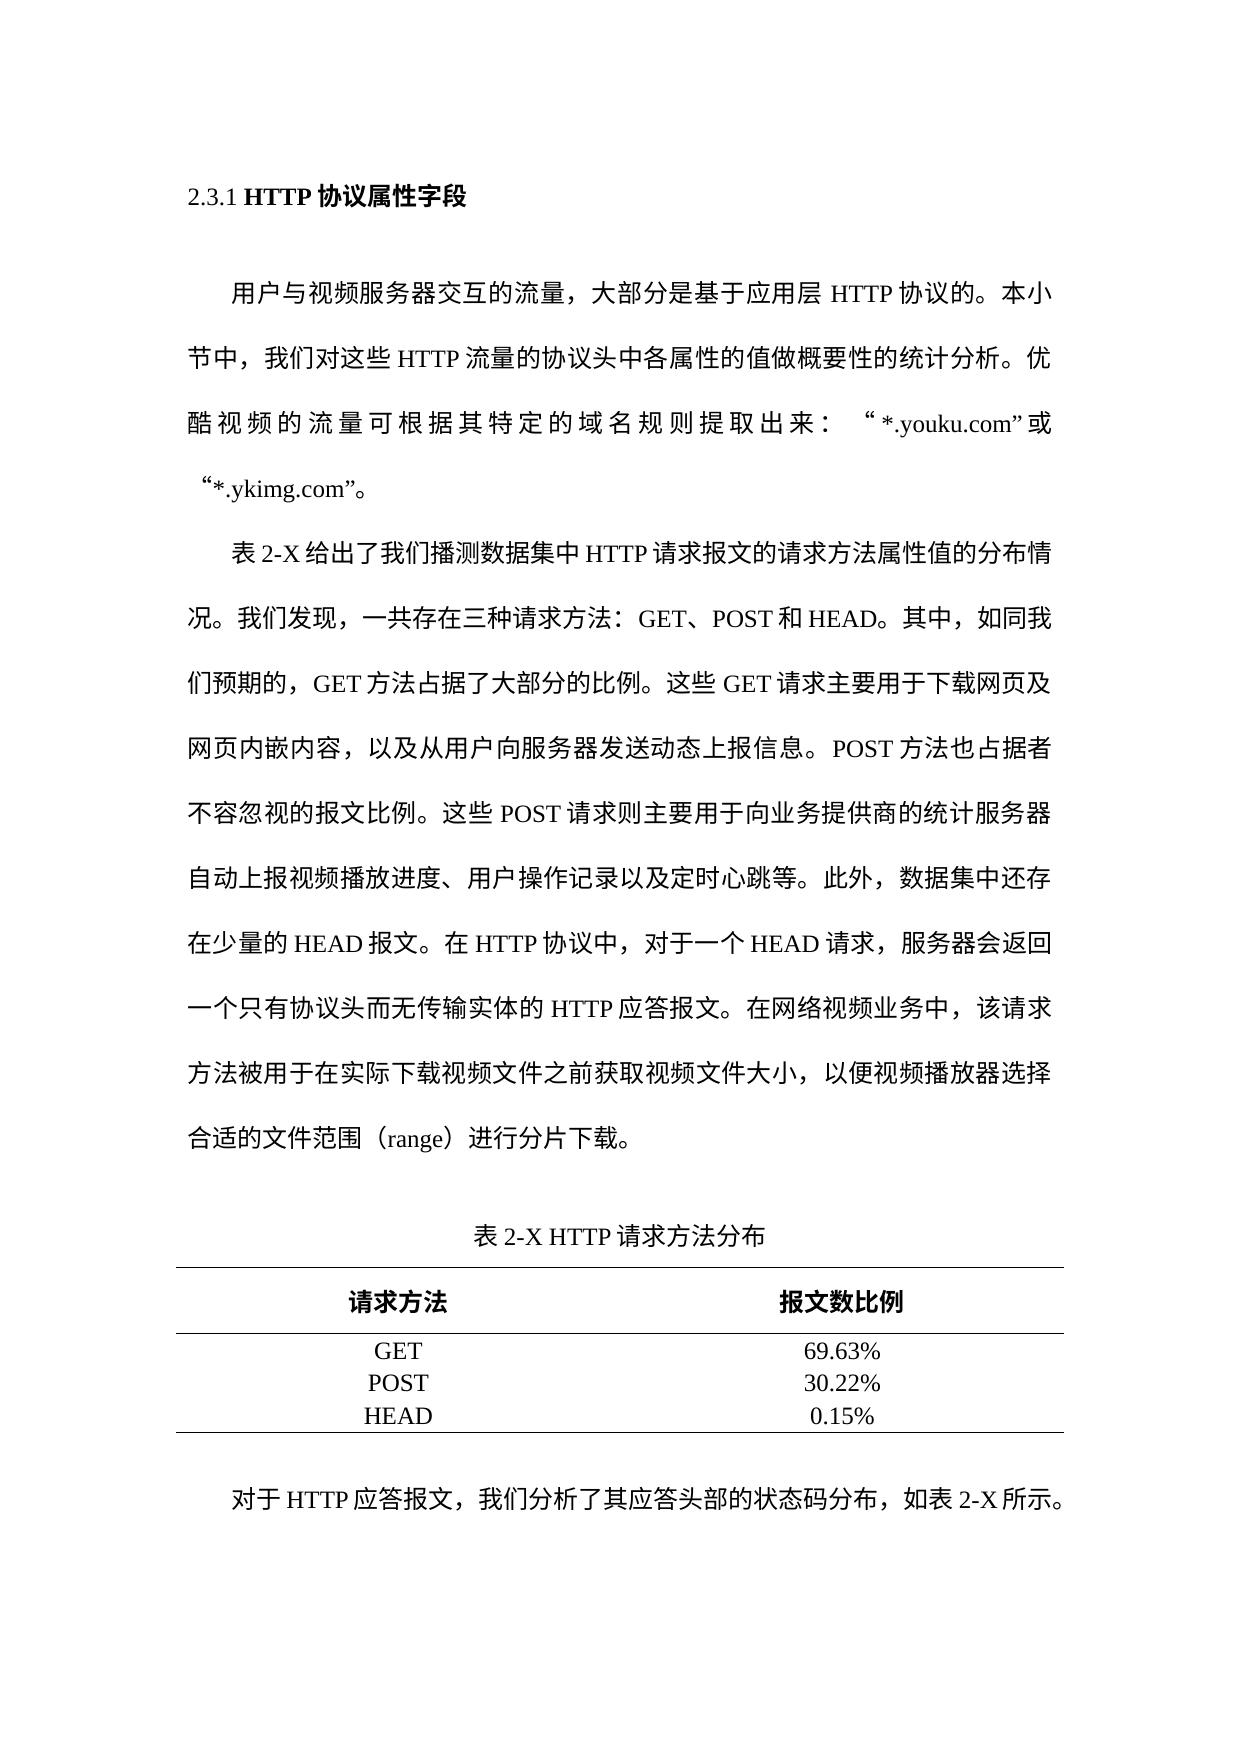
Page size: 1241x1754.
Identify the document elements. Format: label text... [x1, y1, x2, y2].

table_header 报文数比例 [620, 1268, 1064, 1333]
text 表2-X给出了我们播测数据集中HTTP请求报文的请求方法属性值的分布情况。我们发现，一共存在三种请求方法：GET、POST和HEAD。其中，如同我们预期的，GET方法占据了大部分的比例。这些GET请求主要用于下载网页及网页内嵌内容，以及从用户向服务器发送动态上报信息。POST方法也占据者不容忽视的报文比例。这些POST请求则主要用于向业务提供商的统计服务器自动上报视频播放进度、用户操作记录以及定时心跳等。此外，数据集中还存在少量的HEAD报文。在HTTP协议中，对于一个HEAD请求，服务器会返回一个只有协议头而无传输实体的HTTP应答报文。在网络视频业务中，该请求方法被用于在实际下载视频文件之前获取视频文件大小，以便视频播放器选择合适的文件范围（range）进行分片下载。 [187, 519, 1053, 1169]
text 对于HTTP应答报文，我们分析了其应答头部的状态码分布，如表2-X所示。 [187, 1465, 1053, 1530]
text 表2-X HTTP请求方法分布 [187, 1202, 1053, 1267]
table_cell POST [176, 1367, 620, 1399]
text HTTP协议属性字段 [187, 162, 1053, 227]
table_cell 30.22% [620, 1367, 1064, 1399]
table_cell HEAD [176, 1399, 620, 1432]
table_cell 0.15% [620, 1399, 1064, 1432]
table_cell 69.63% [620, 1334, 1064, 1367]
text 用户与视频服务器交互的流量，大部分是基于应用层HTTP协议的。本小节中，我们对这些HTTP流量的协议头中各属性的值做概要性的统计分析。优酷视频的流量可根据其特定的域名规则提取出来：“*.youku.com”或“*.ykimg.com”。 [187, 259, 1053, 519]
table_header 请求方法 [176, 1268, 620, 1333]
table_cell GET [176, 1334, 620, 1367]
